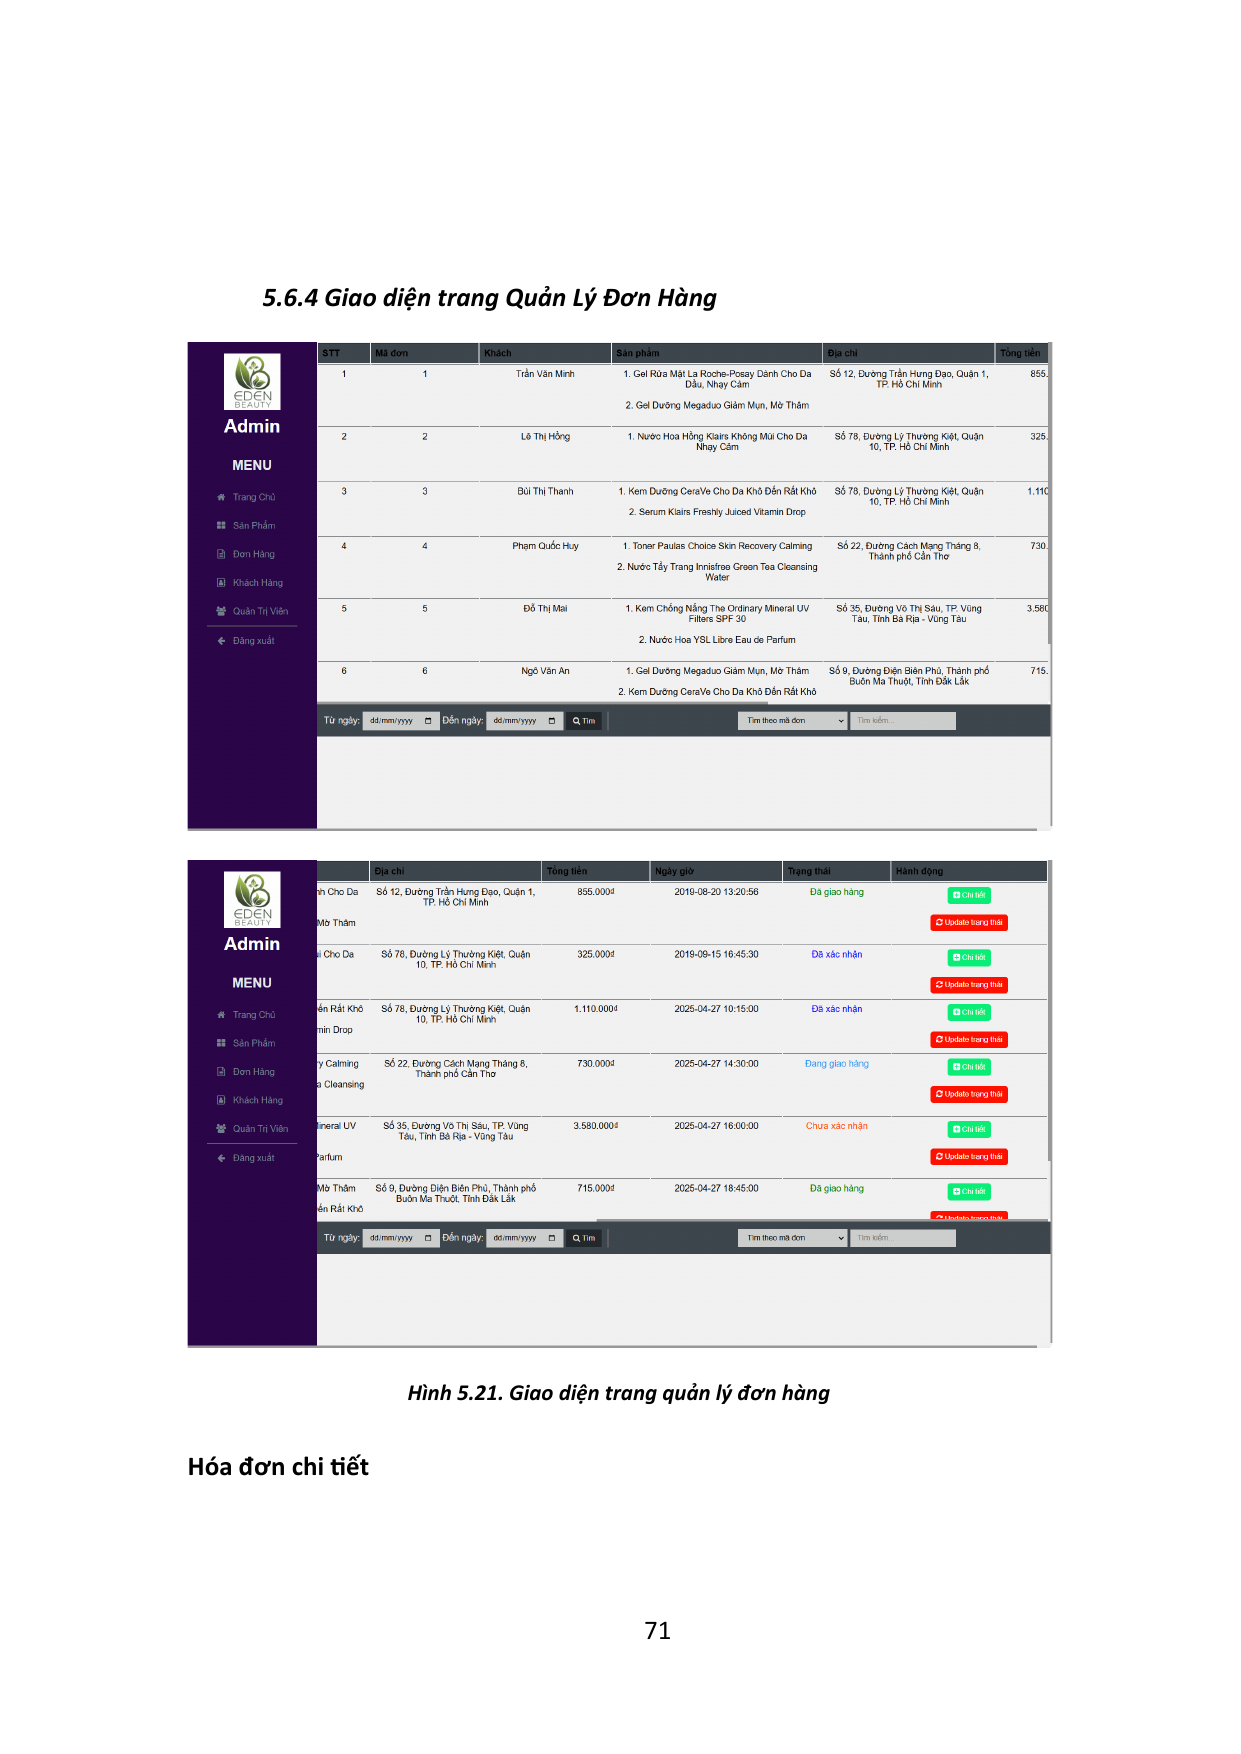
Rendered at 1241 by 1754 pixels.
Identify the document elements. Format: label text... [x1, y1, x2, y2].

subtitle 5.6.4 Giao diện trang Quản Lý Đơn Hàng [187, 280, 1053, 313]
text Hóa đơn chi tiết [187, 1449, 1053, 1482]
picture [187, 860, 1053, 1348]
subtitle Hình 5.21. Giao diện trang quản lý đơn hàng [187, 1378, 1053, 1406]
picture [187, 342, 1053, 831]
